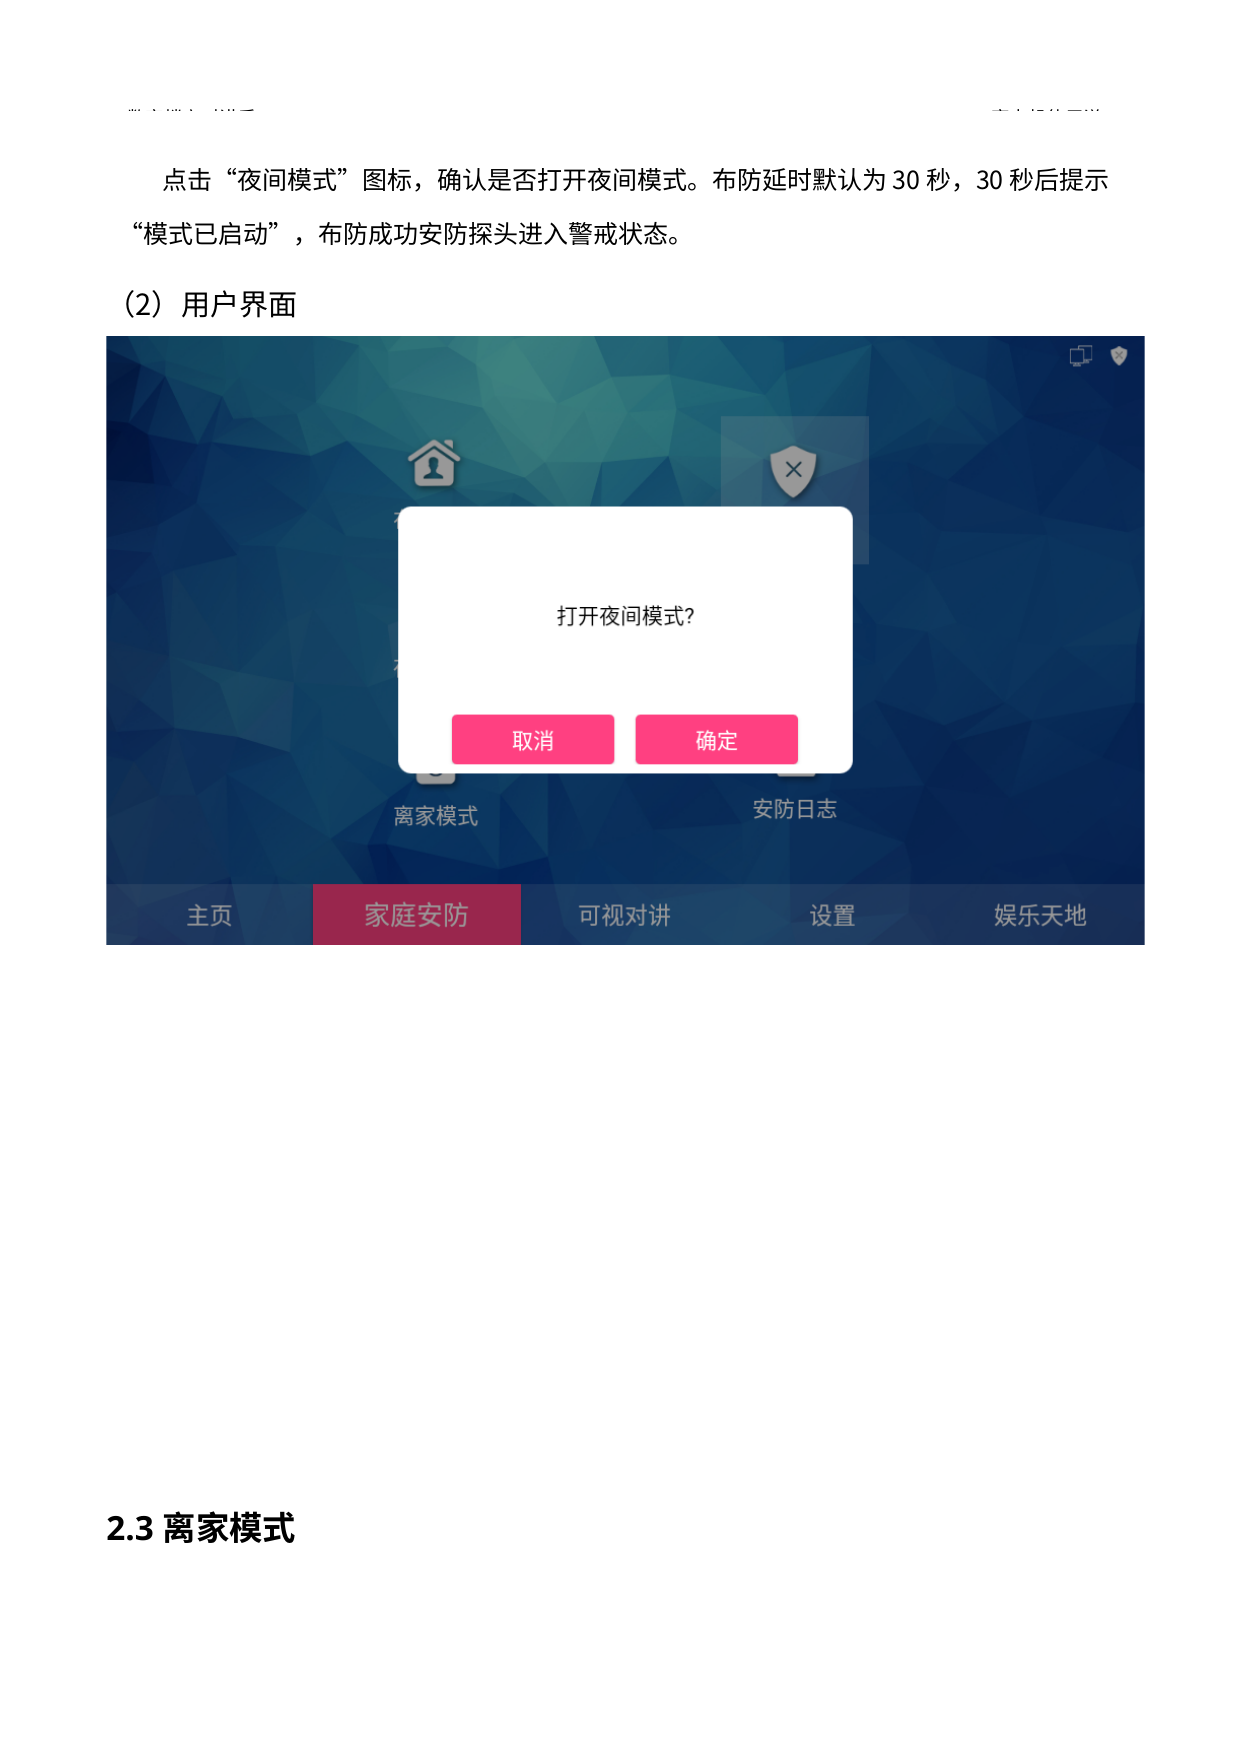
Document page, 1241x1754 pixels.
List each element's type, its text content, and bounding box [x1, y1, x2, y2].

text 点击“夜间模式”图标，确认是否打开夜间模式。布防延时默认为 30 秒，30 秒后提示“模式已启动”，布防成功安防探头进入警戒状态。 [118, 160, 1131, 251]
subtitle （2）用户界面 [106, 282, 805, 324]
picture [106, 336, 1145, 945]
subtitle 2.3 离家模式 [106, 1502, 1146, 1550]
